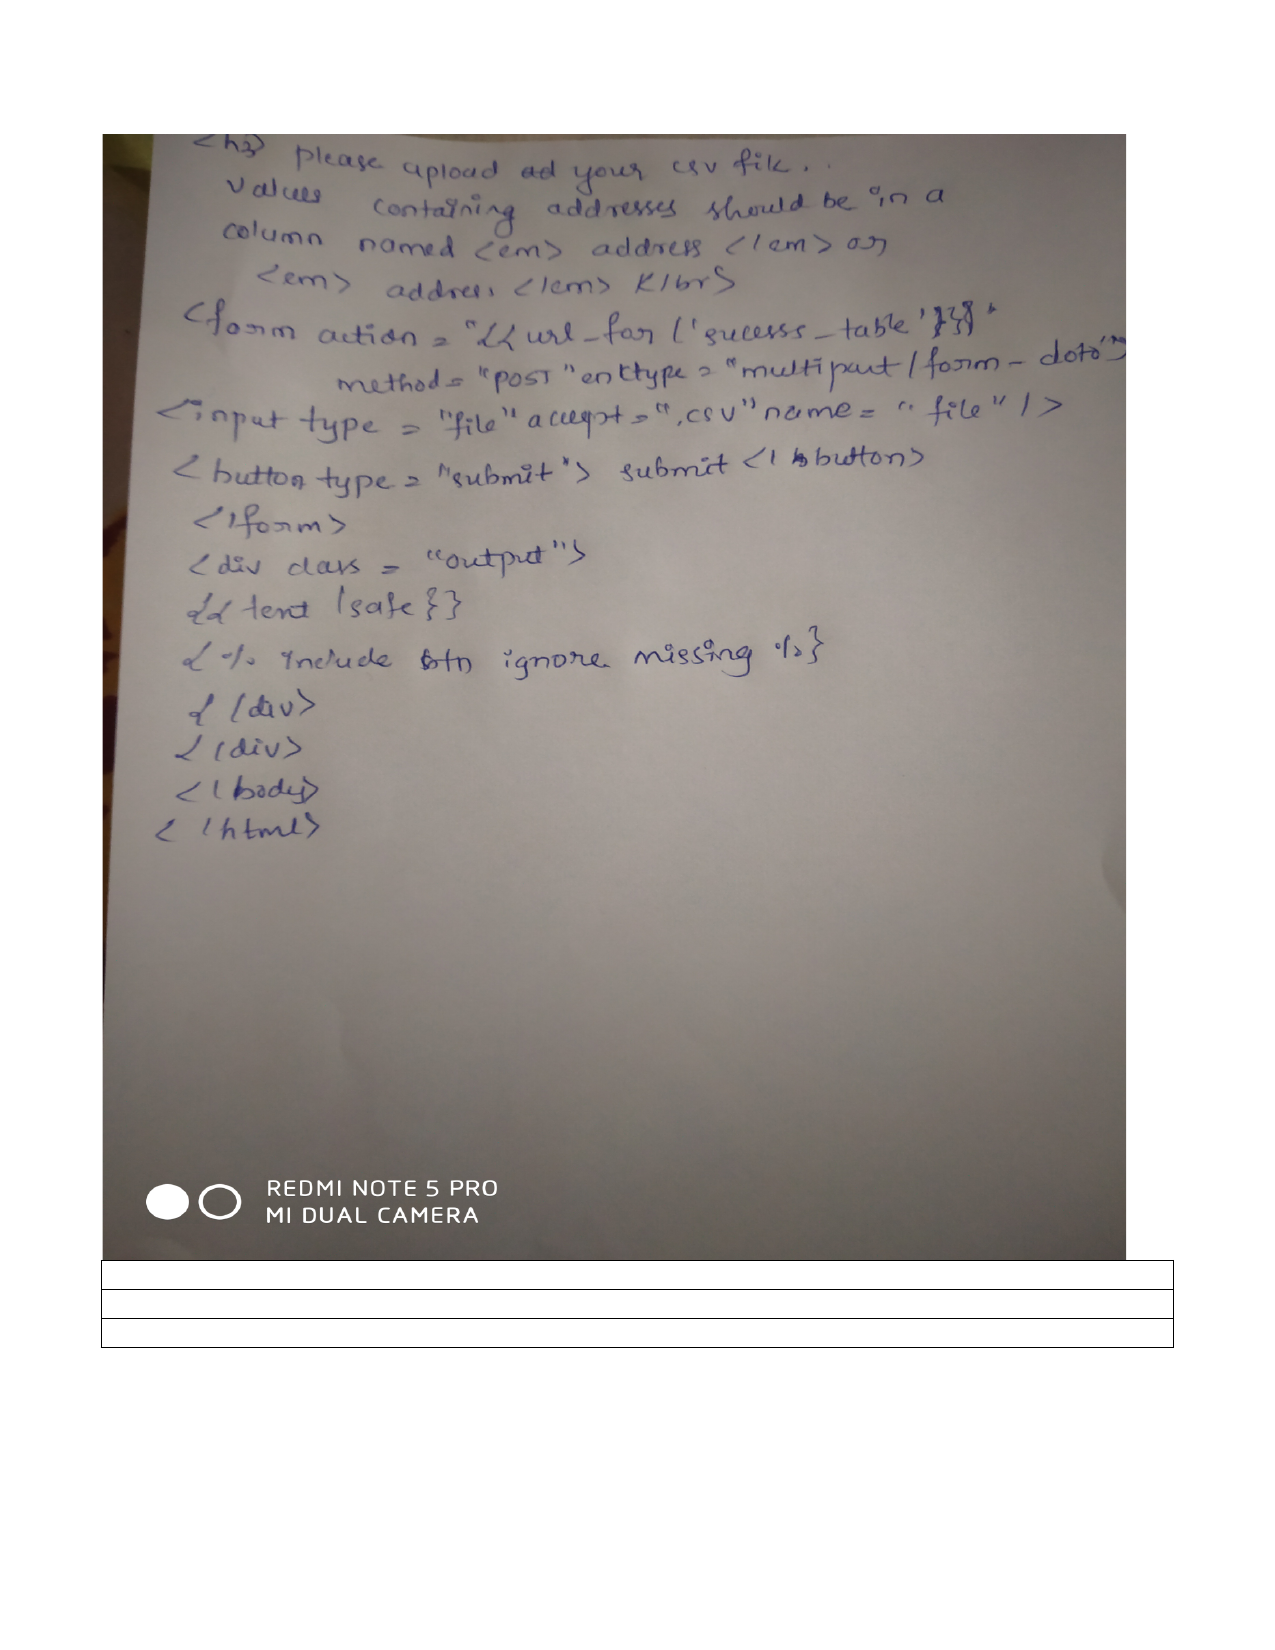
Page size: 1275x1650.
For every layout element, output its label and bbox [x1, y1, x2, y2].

table_cell [102, 1261, 1173, 1289]
picture [102, 134, 1127, 1260]
table_cell [102, 1290, 1173, 1318]
table_cell [102, 1319, 1173, 1347]
